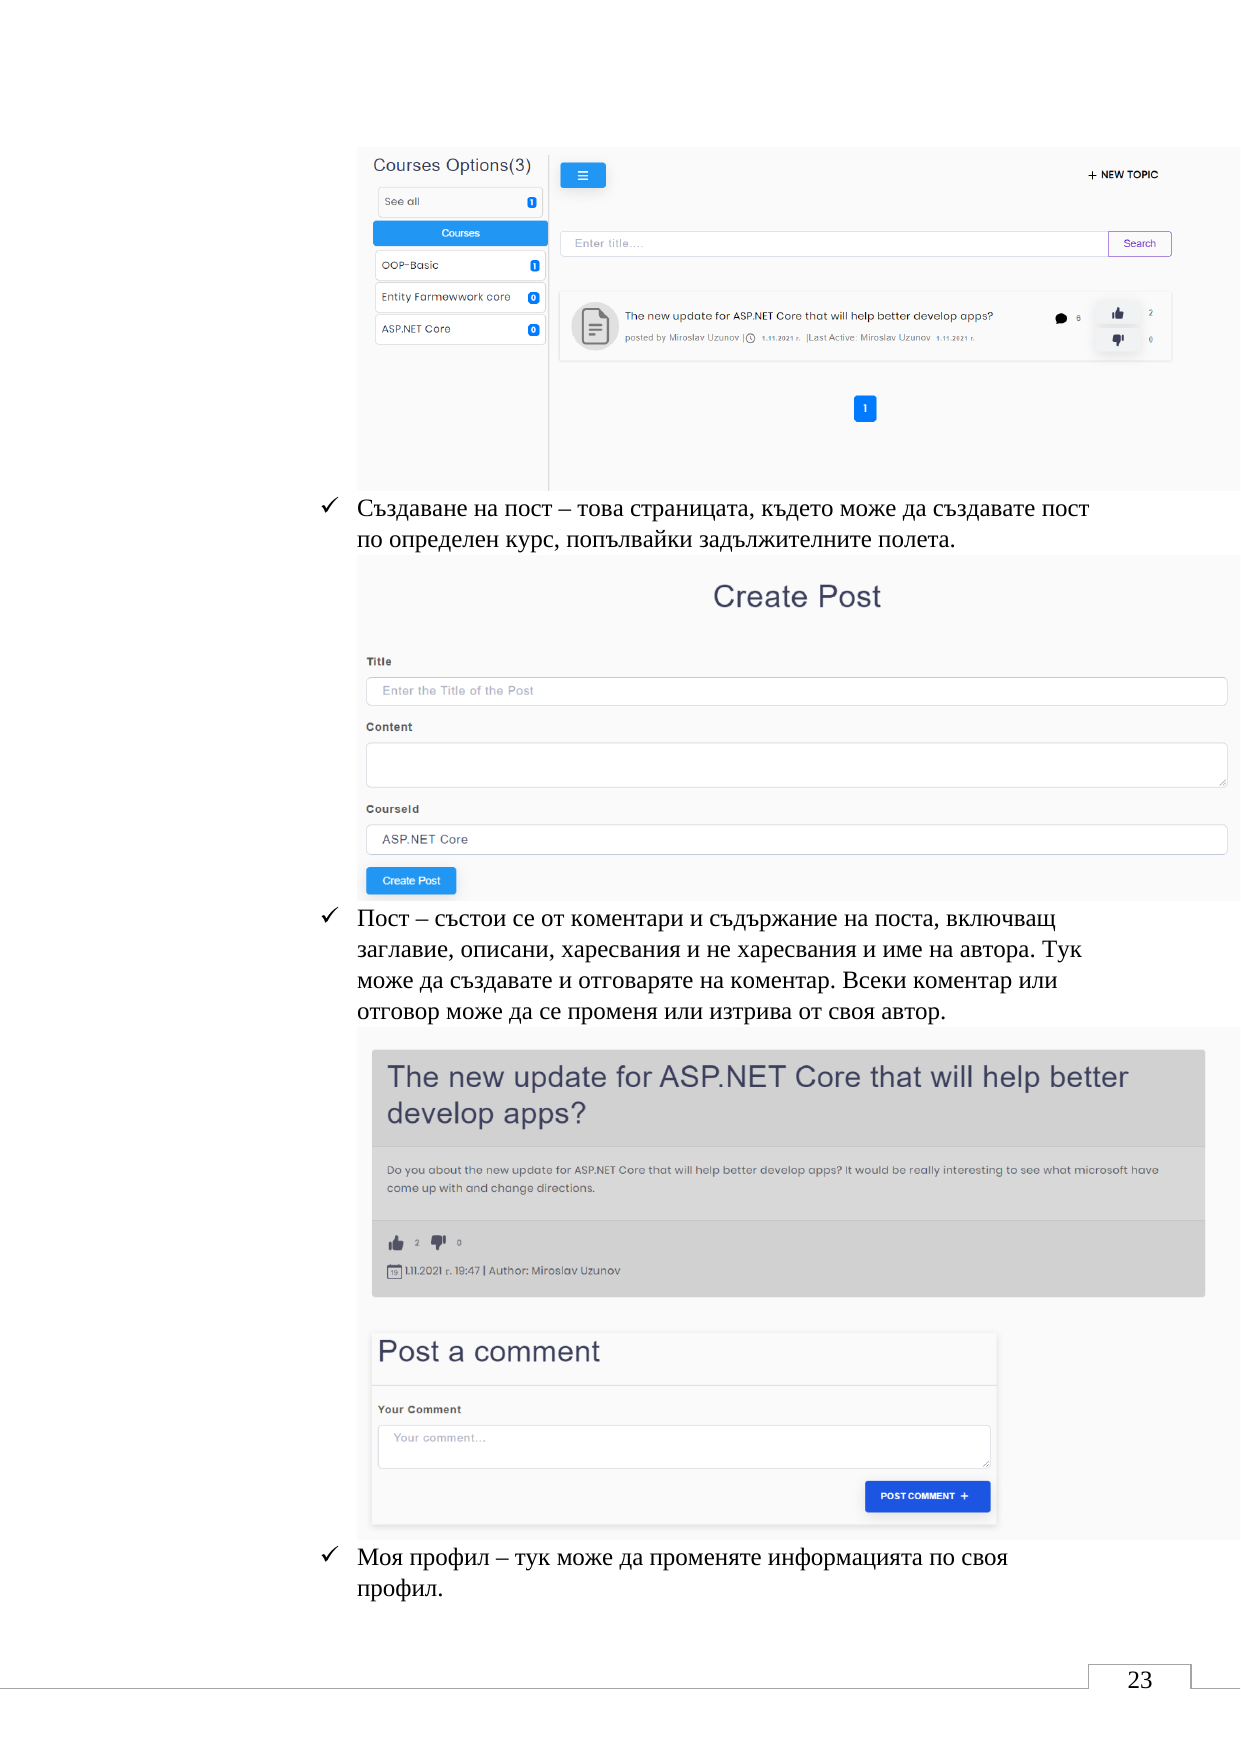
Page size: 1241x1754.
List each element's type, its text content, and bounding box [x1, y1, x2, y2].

picture [356, 1027, 1241, 1540]
list Моя профил – тук може да променяте информацията по своя профил. [319, 1542, 1092, 1602]
picture [356, 147, 1241, 491]
list Създаване на пост – това страницата, където може да създавате пост по определен курс, попълвайки задължителните полета. [319, 493, 1092, 553]
list Пост – състои се от коментари и съдържание на поста, включващ заглавие, описани, харесвания и не харесвания и име на автора. Тук може да създавате и отговаряте на коментар. Всеки коментар или отговор може да се променя или изтрива от своя автор. [319, 903, 1092, 1025]
picture [356, 555, 1241, 901]
